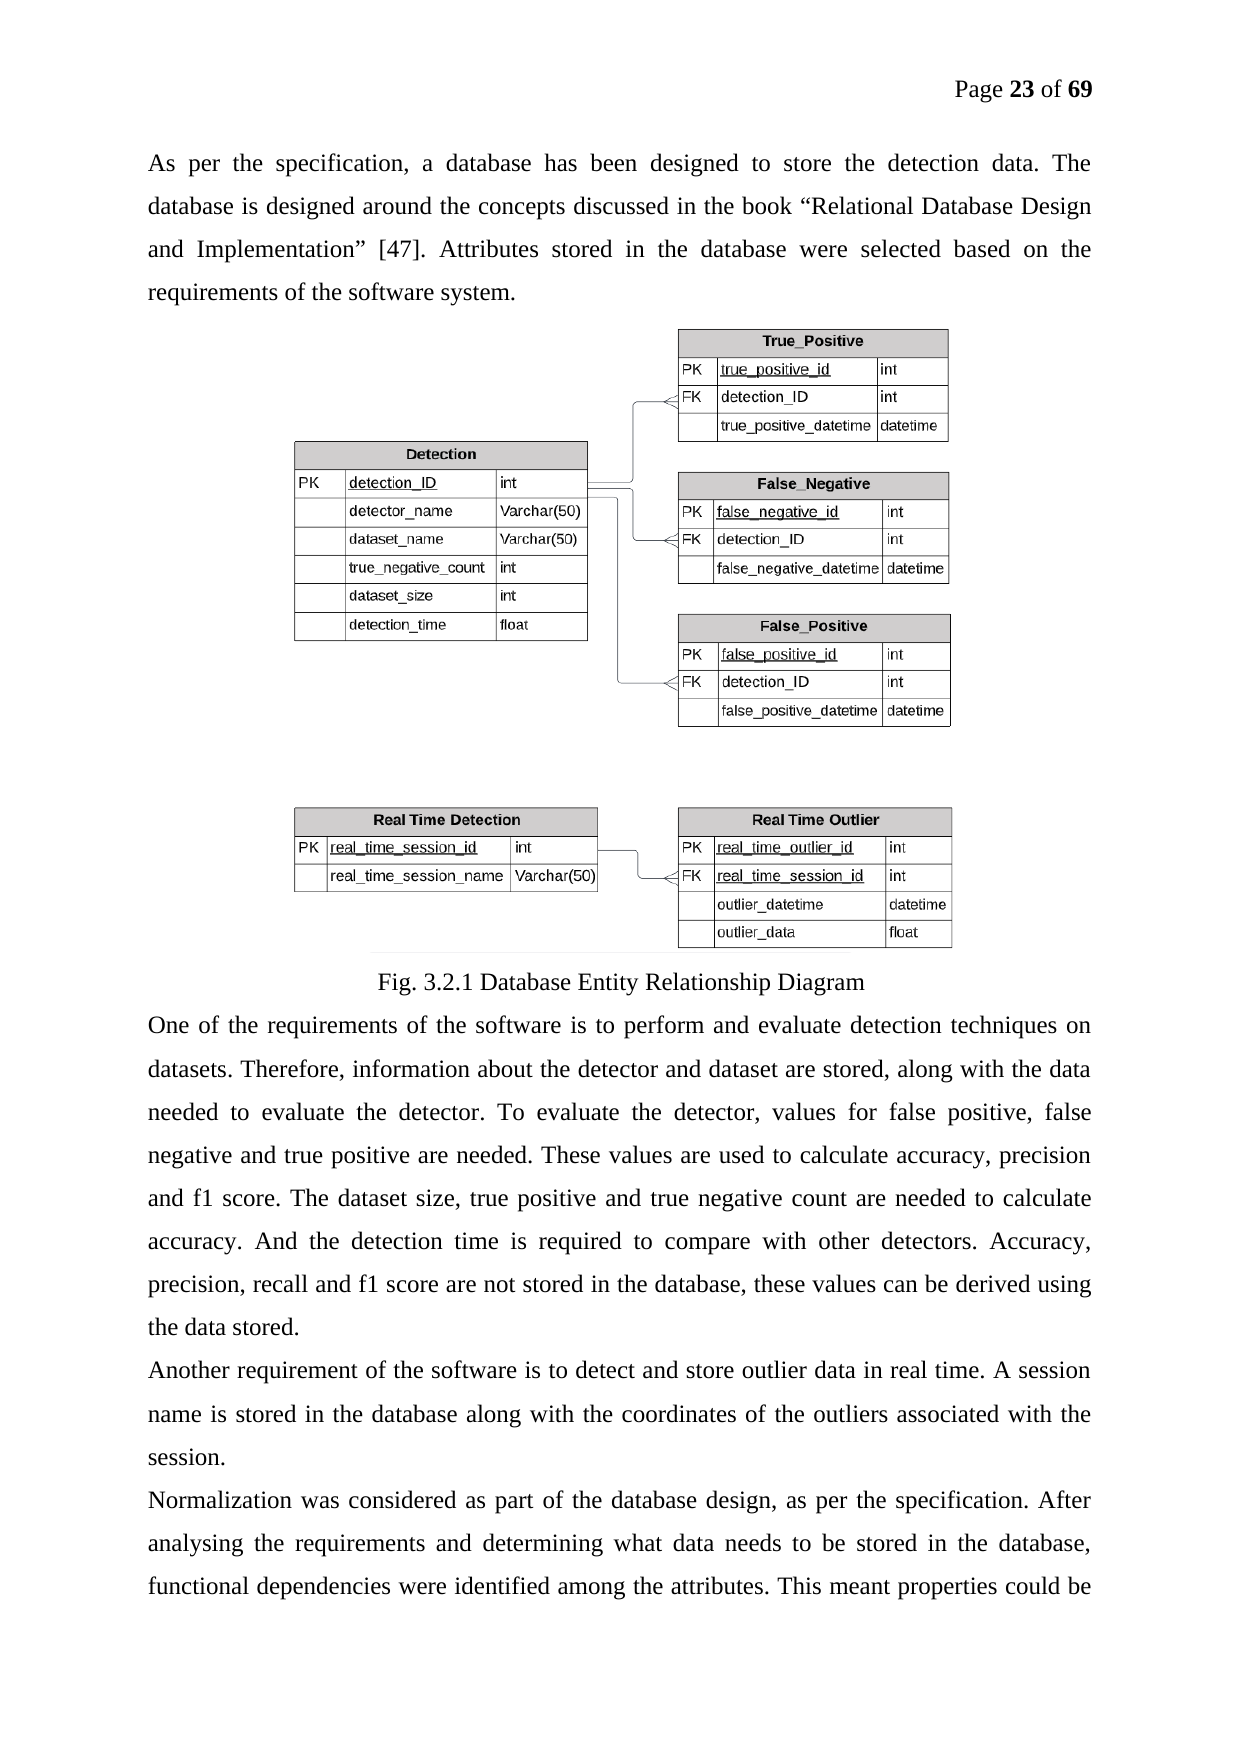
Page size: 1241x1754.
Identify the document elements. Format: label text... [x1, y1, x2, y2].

text Fig. 3.2.1 Database Entity Relationship Diagram [148, 967, 1094, 996]
text Another requirement of the software is to detect and store outlier data in real time. A session name is stored in the database along with the coordinates of the outliers associated with the session. [148, 1356, 1092, 1471]
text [148, 1485, 1092, 1600]
text As per the specification, a database has been designed to store the detection data. The database is designed around the concepts discussed in the book “Relational Database Design and Implementation” [47]. Attributes stored in the database were selected based on the requirements of the software system. [148, 148, 1092, 306]
picture [283, 320, 959, 953]
text One of the requirements of the software is to perform and evaluate detection techniques on datasets. Therefore, information about the detector and dataset are stored, along with the data needed to evaluate the detector. To evaluate the detector, values for false positive, false negative and true positive are needed. These values are used to calculate accuracy, precision and f1 score. The dataset size, true positive and true negative count are needed to calculate accuracy. And the detection time is required to compare with other detectors. Accuracy, precision, recall and f1 score are not stored in the database, these values can be derived using the data stored. [148, 1011, 1092, 1341]
